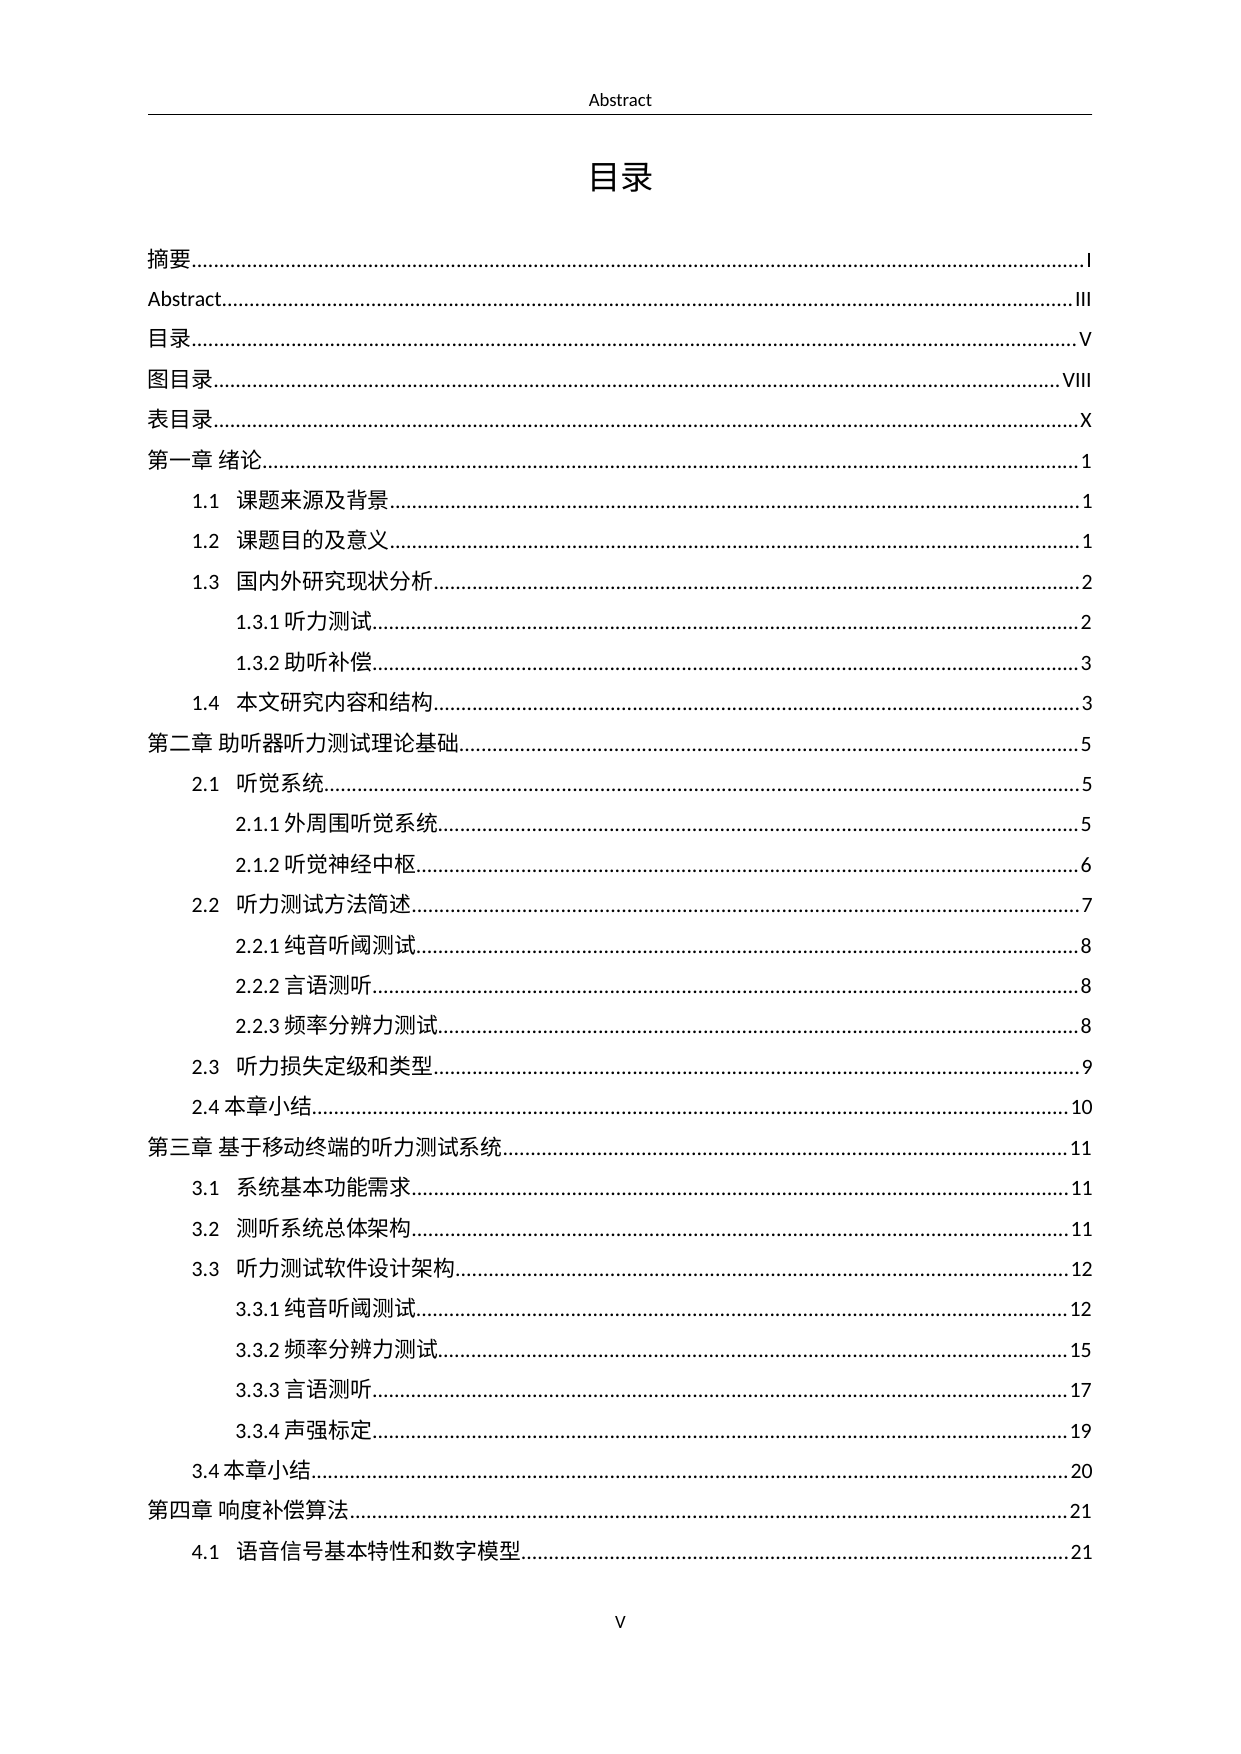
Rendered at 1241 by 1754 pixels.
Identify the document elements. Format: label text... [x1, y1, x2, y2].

text 3.3 听力测试软件设计架构 12 [191, 1251, 1092, 1283]
text 3.2 测听系统总体架构 11 [191, 1210, 1092, 1243]
text 2.1.2 听觉神经中枢 6 [235, 846, 1092, 879]
text 2.1.1 外周围听觉系统 5 [235, 806, 1092, 838]
text 2.2.1 纯音听阈测试 8 [235, 927, 1092, 960]
text 3.1 系统基本功能需求 11 [191, 1170, 1092, 1202]
text 3.3.3 言语测听 17 [235, 1372, 1092, 1404]
text 2.2.3 频率分辨力测试 8 [235, 1008, 1092, 1041]
text 3.4本章小结 20 [191, 1453, 1092, 1485]
text 3.3.2 频率分辨力测试 15 [235, 1331, 1092, 1364]
text 1.3 国内外研究现状分析 2 [191, 563, 1092, 596]
text 2.3 听力损失定级和类型 9 [191, 1048, 1092, 1081]
text 2.2.2 言语测听 8 [235, 968, 1092, 1000]
text 4.1 语音信号基本特性和数字模型 21 [191, 1533, 1092, 1566]
text 2.1 听觉系统 5 [191, 766, 1092, 798]
text 1.2 课题目的及意义 1 [191, 523, 1092, 556]
text 目录 [148, 144, 1092, 209]
text 表目录 X [148, 402, 1092, 434]
text 3.3.1 纯音听阈测试 12 [235, 1291, 1092, 1323]
text 1.3.1 听力测试 2 [235, 604, 1092, 636]
text 1.3.2 助听补偿 3 [235, 644, 1092, 677]
text 第四章 响度补偿算法 21 [148, 1493, 1092, 1526]
text 摘要 I [148, 241, 1092, 274]
text 第二章 助听器听力测试理论基础 5 [148, 725, 1092, 758]
text 目录 V [148, 321, 1092, 353]
text 3.3.4 声强标定 19 [235, 1412, 1092, 1445]
text 图目录 VIII [148, 361, 1092, 394]
text 第三章 基于移动终端的听力测试系统 11 [148, 1129, 1092, 1162]
text 1.1 课题来源及背景 1 [191, 483, 1092, 515]
text Abstract III [148, 282, 1092, 314]
text 第一章 绪论 1 [148, 442, 1092, 475]
text 1.4 本文研究内容和结构 3 [191, 685, 1092, 717]
text 2.4 本章小结 10 [191, 1089, 1092, 1121]
text 2.2 听力测试方法简述 7 [191, 887, 1092, 919]
